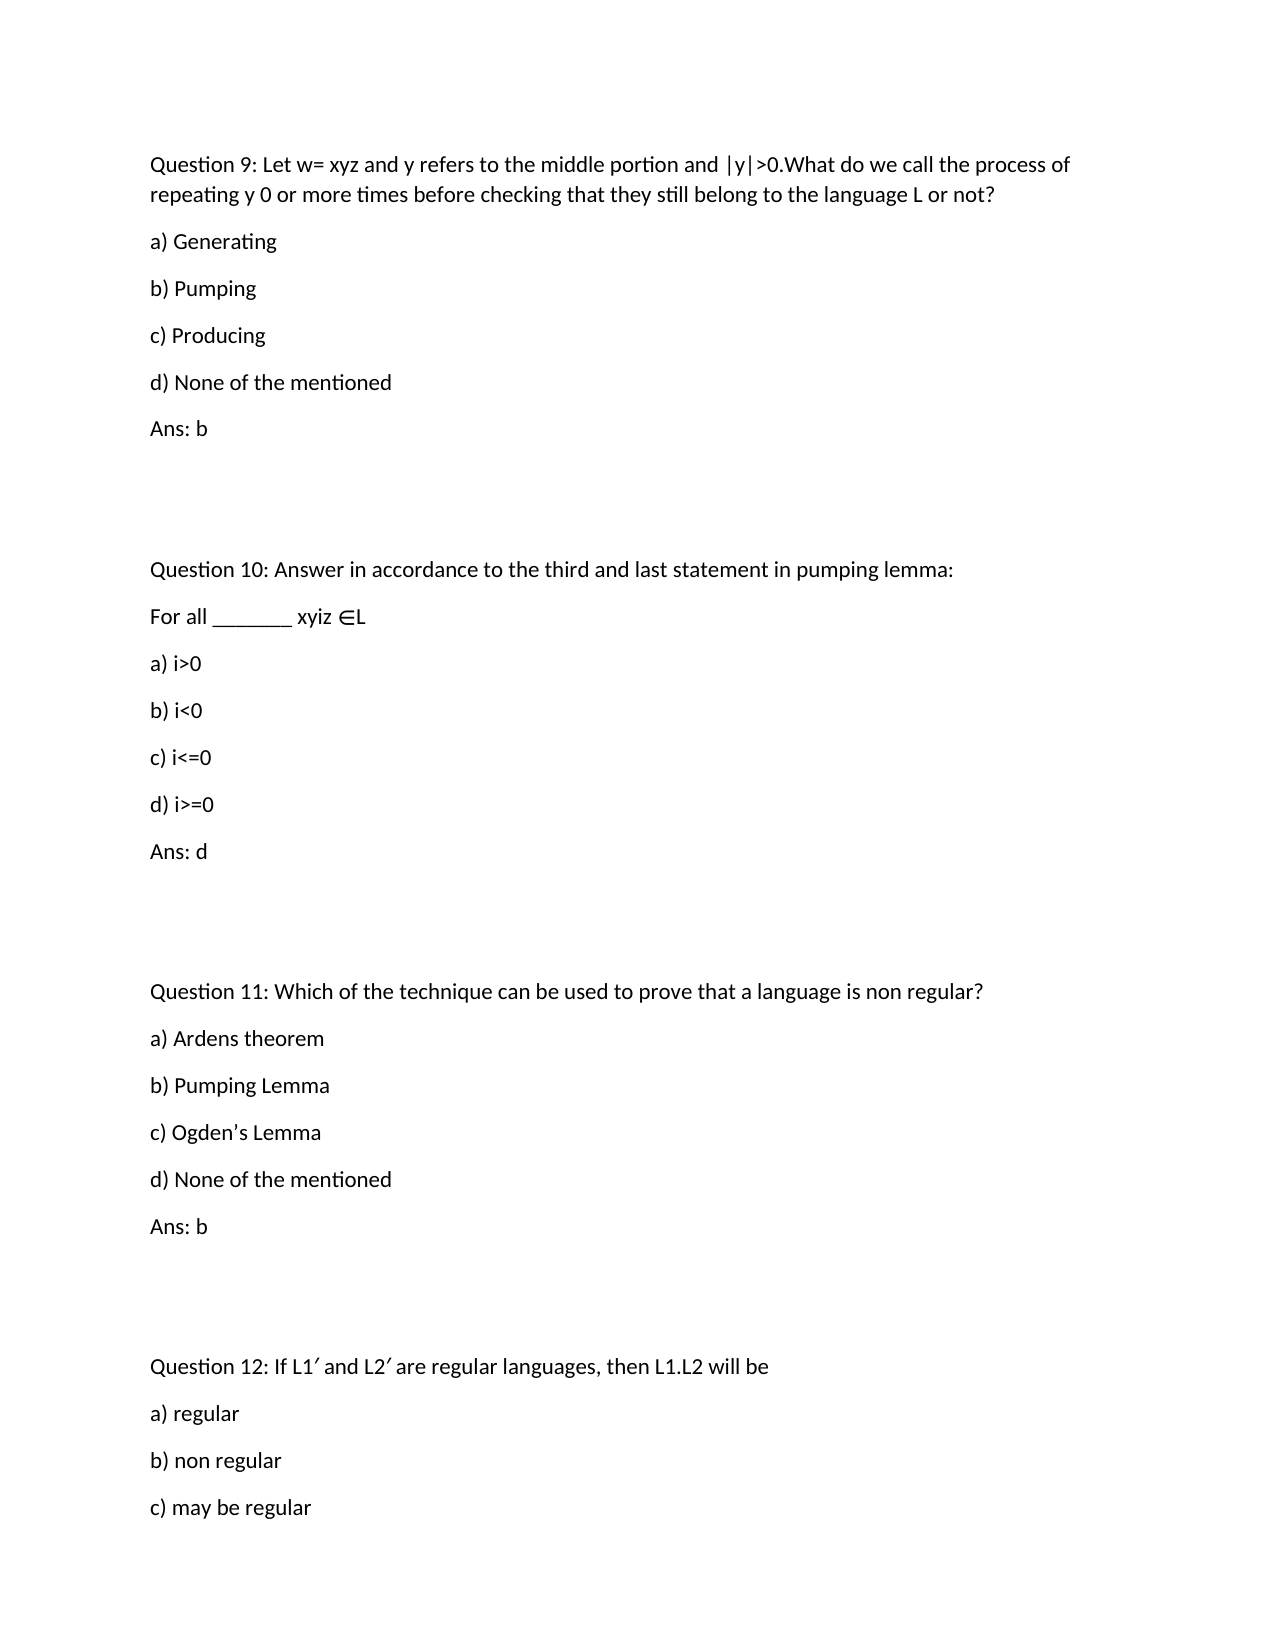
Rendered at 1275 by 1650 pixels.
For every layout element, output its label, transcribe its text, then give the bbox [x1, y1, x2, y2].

text b) Pumping Lemma [150, 1071, 1125, 1099]
text d) i>=0 [150, 790, 1125, 818]
text a) Generating [150, 227, 1125, 255]
text c) i<=0 [150, 743, 1125, 771]
text b) Pumping [150, 274, 1125, 302]
text c) may be regular [150, 1493, 1125, 1521]
text Question 10: Answer in accordance to the third and last statement in pumping lemma: [150, 555, 1125, 583]
text d) None of the mentioned [150, 1165, 1125, 1193]
text c) Producing [150, 321, 1125, 349]
text Ans: d [150, 837, 1125, 865]
text Question 11: Which of the technique can be used to prove that a language is non regular? [150, 977, 1125, 1006]
text b) i<0 [150, 696, 1125, 724]
text a) i>0 [150, 649, 1125, 677]
text Question 9: Let w= xyz and y refers to the middle portion and |y|>0.What do we call the process of repeating y 0 or more times before checking that they still belong to the language L or not? [150, 150, 1125, 208]
text d) None of the mentioned [150, 368, 1125, 396]
text Ans: b [150, 414, 1125, 443]
text For all _______ xyiz ∈L [150, 602, 1125, 631]
text c) Ogden’s Lemma [150, 1118, 1125, 1146]
text a) regular [150, 1399, 1125, 1427]
text Ans: b [150, 1212, 1125, 1240]
text b) non regular [150, 1446, 1125, 1474]
text Question 12: If L1′ and L2′ are regular languages, then L1.L2 will be [150, 1352, 1125, 1381]
text a) Ardens theorem [150, 1024, 1125, 1052]
